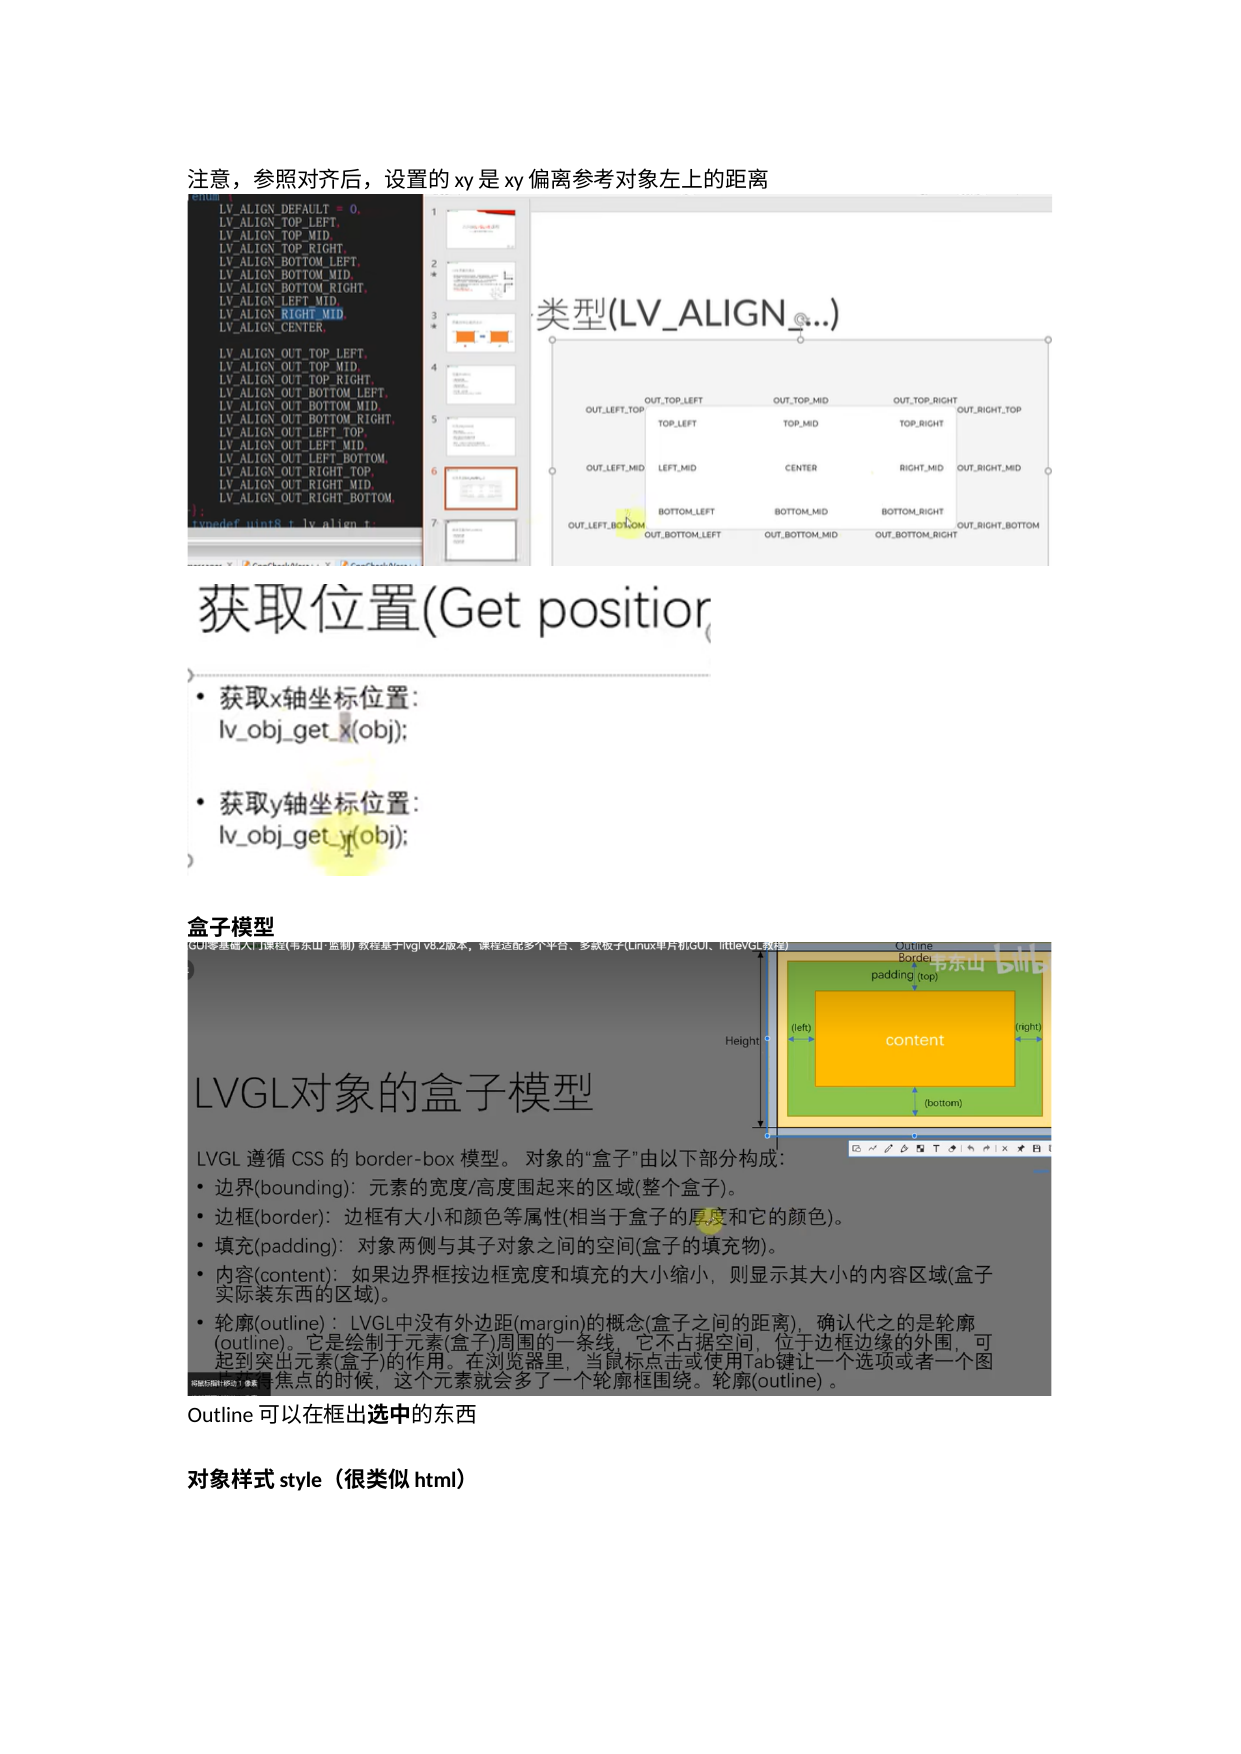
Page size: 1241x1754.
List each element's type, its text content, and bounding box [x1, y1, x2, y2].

text 对象样式style（很类似html） [187, 1462, 1053, 1494]
text Outline 可以在框出选中的东西 [187, 1397, 1053, 1429]
text 注意，参照对齐后，设置的xy是xy偏离参考对象左上的距离 [187, 162, 1053, 194]
picture [187, 942, 1052, 1396]
picture [187, 584, 711, 876]
text 盒子模型 [187, 909, 1053, 942]
picture [187, 194, 1053, 566]
